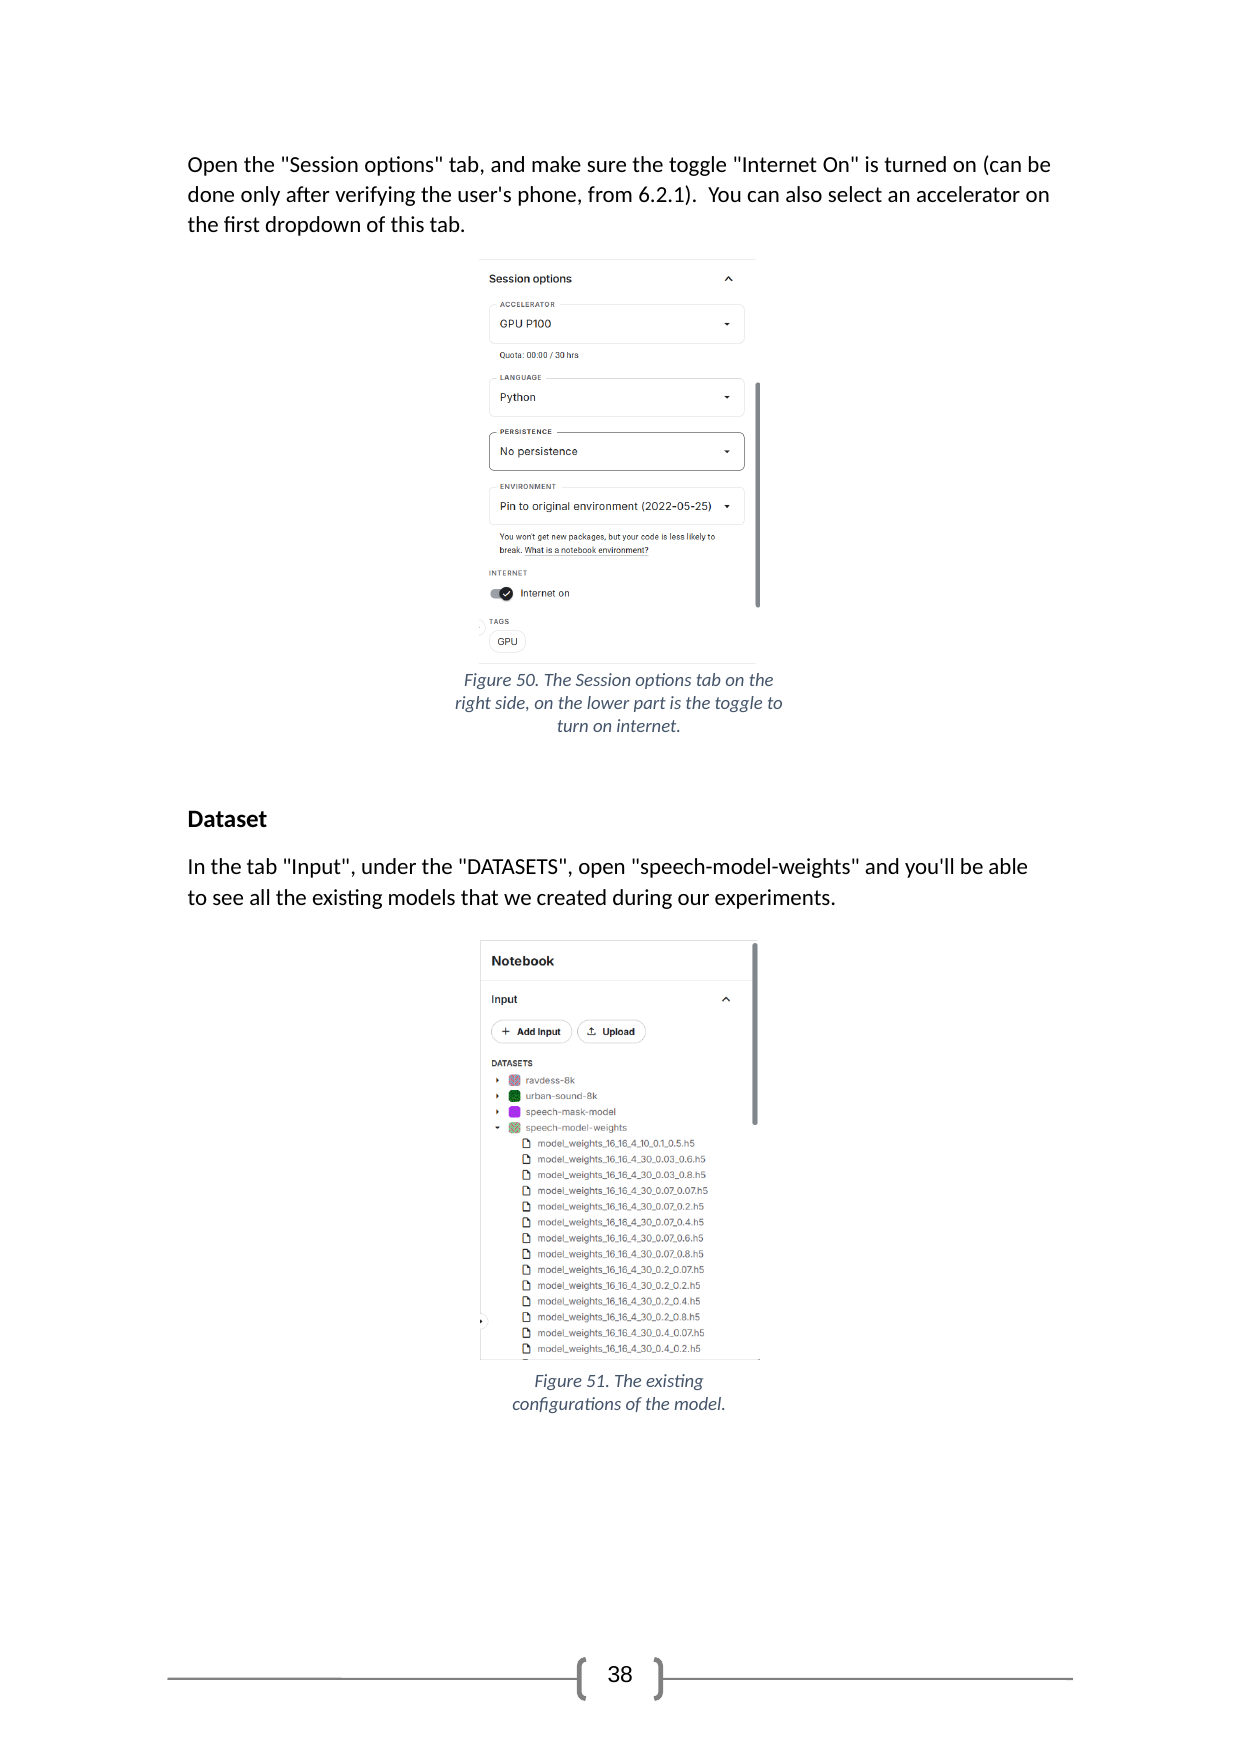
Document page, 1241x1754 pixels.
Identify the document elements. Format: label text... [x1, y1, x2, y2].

picture [479, 257, 760, 664]
text In the tab "Input", under the "DATASETS", open "speech-model-weights" and you'll be able to see all the existing models that we created during our experiments. [187, 852, 1053, 911]
text Dataset [187, 803, 1053, 833]
text Open the "Session options" tab, and make sure the toggle "Internet On" is turned on (can be done only after verifying the user's phone, from 6.2.1). You can also select an accelerator on the first dropdown of this tab. [187, 150, 1053, 238]
picture [480, 940, 760, 1360]
